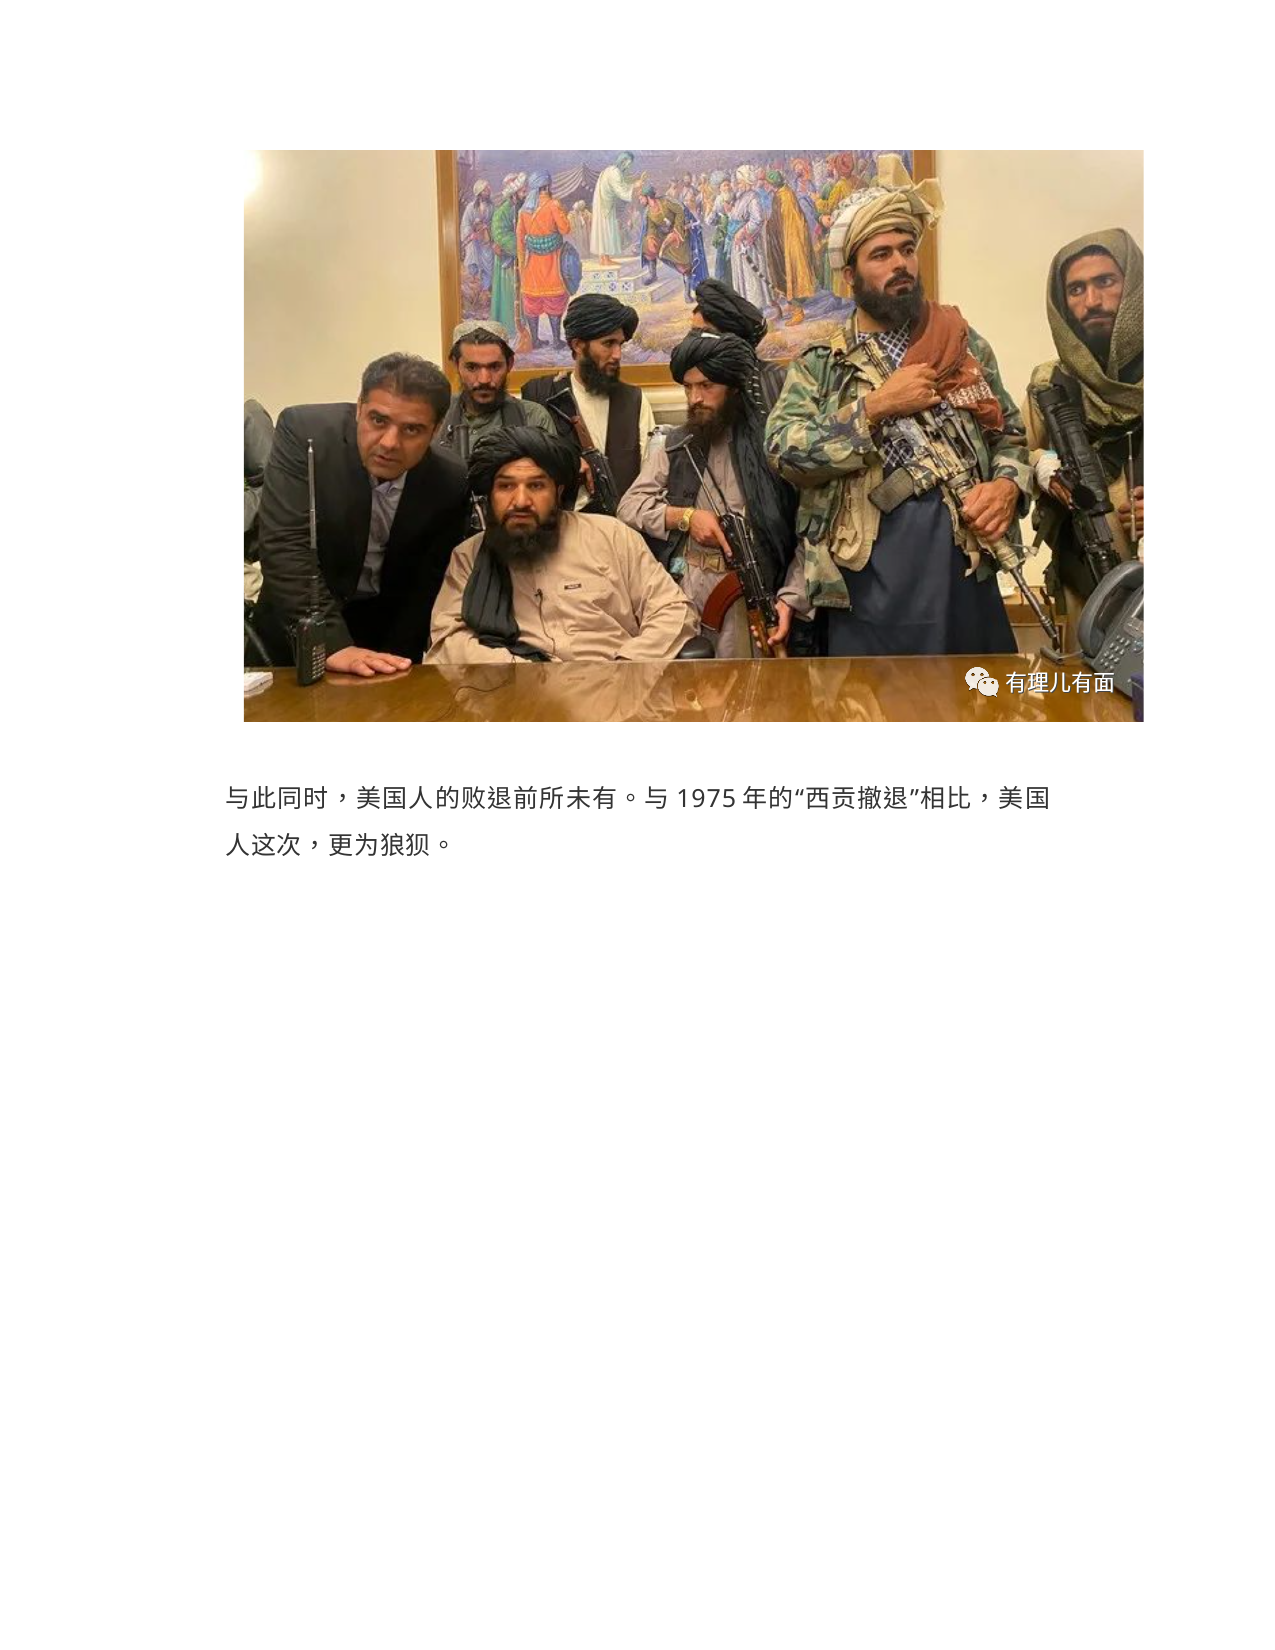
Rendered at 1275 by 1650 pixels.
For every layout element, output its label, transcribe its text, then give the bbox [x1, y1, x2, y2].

picture [243, 150, 1144, 722]
text 与此同时，美国人的败退前所未有。与1975年的“西贡撤退”相比，美国人这次，更为狼狈。 [225, 768, 1050, 861]
